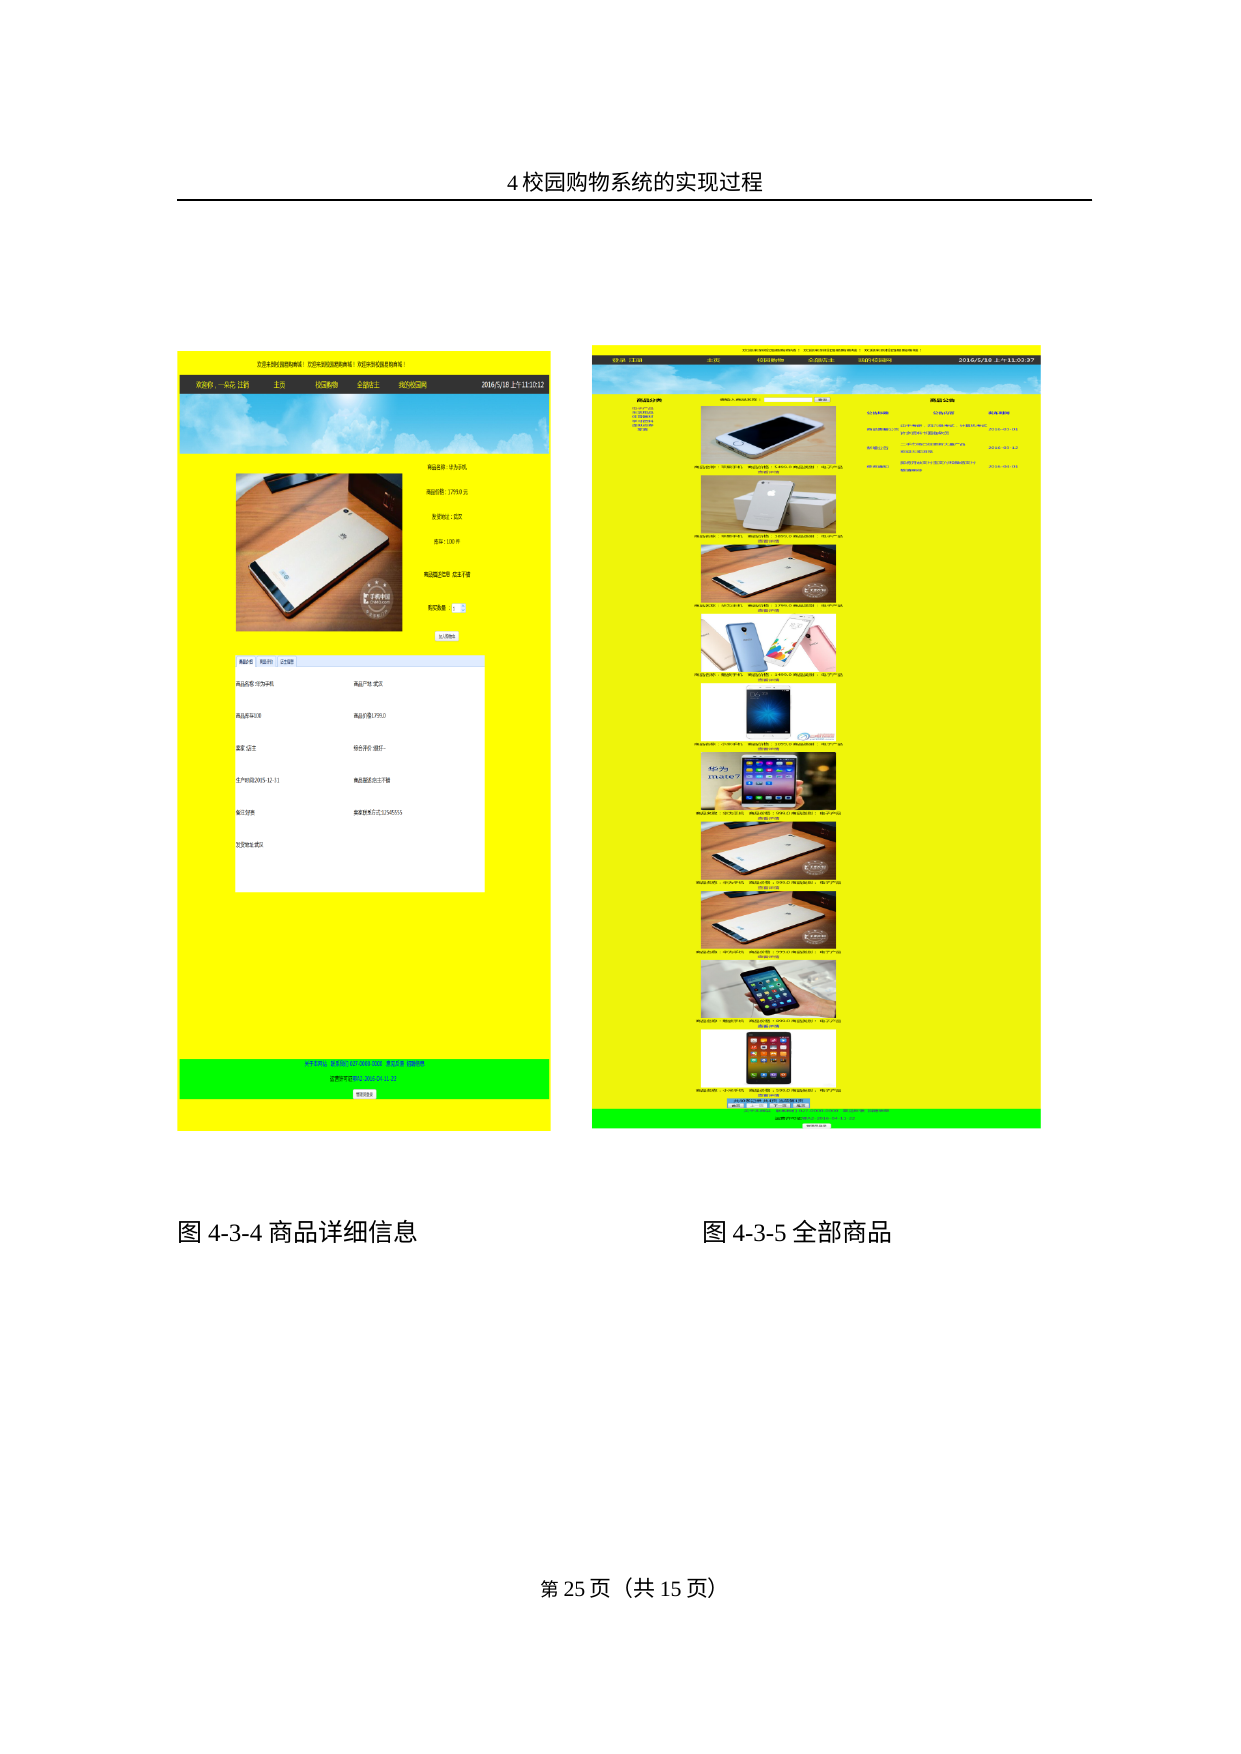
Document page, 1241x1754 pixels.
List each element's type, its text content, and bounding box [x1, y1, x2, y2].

text 图 4-3-4 商品详细信息 图4-3-5 全部商品 [177, 1196, 1092, 1264]
picture [589, 343, 1043, 1131]
picture [177, 351, 551, 1131]
